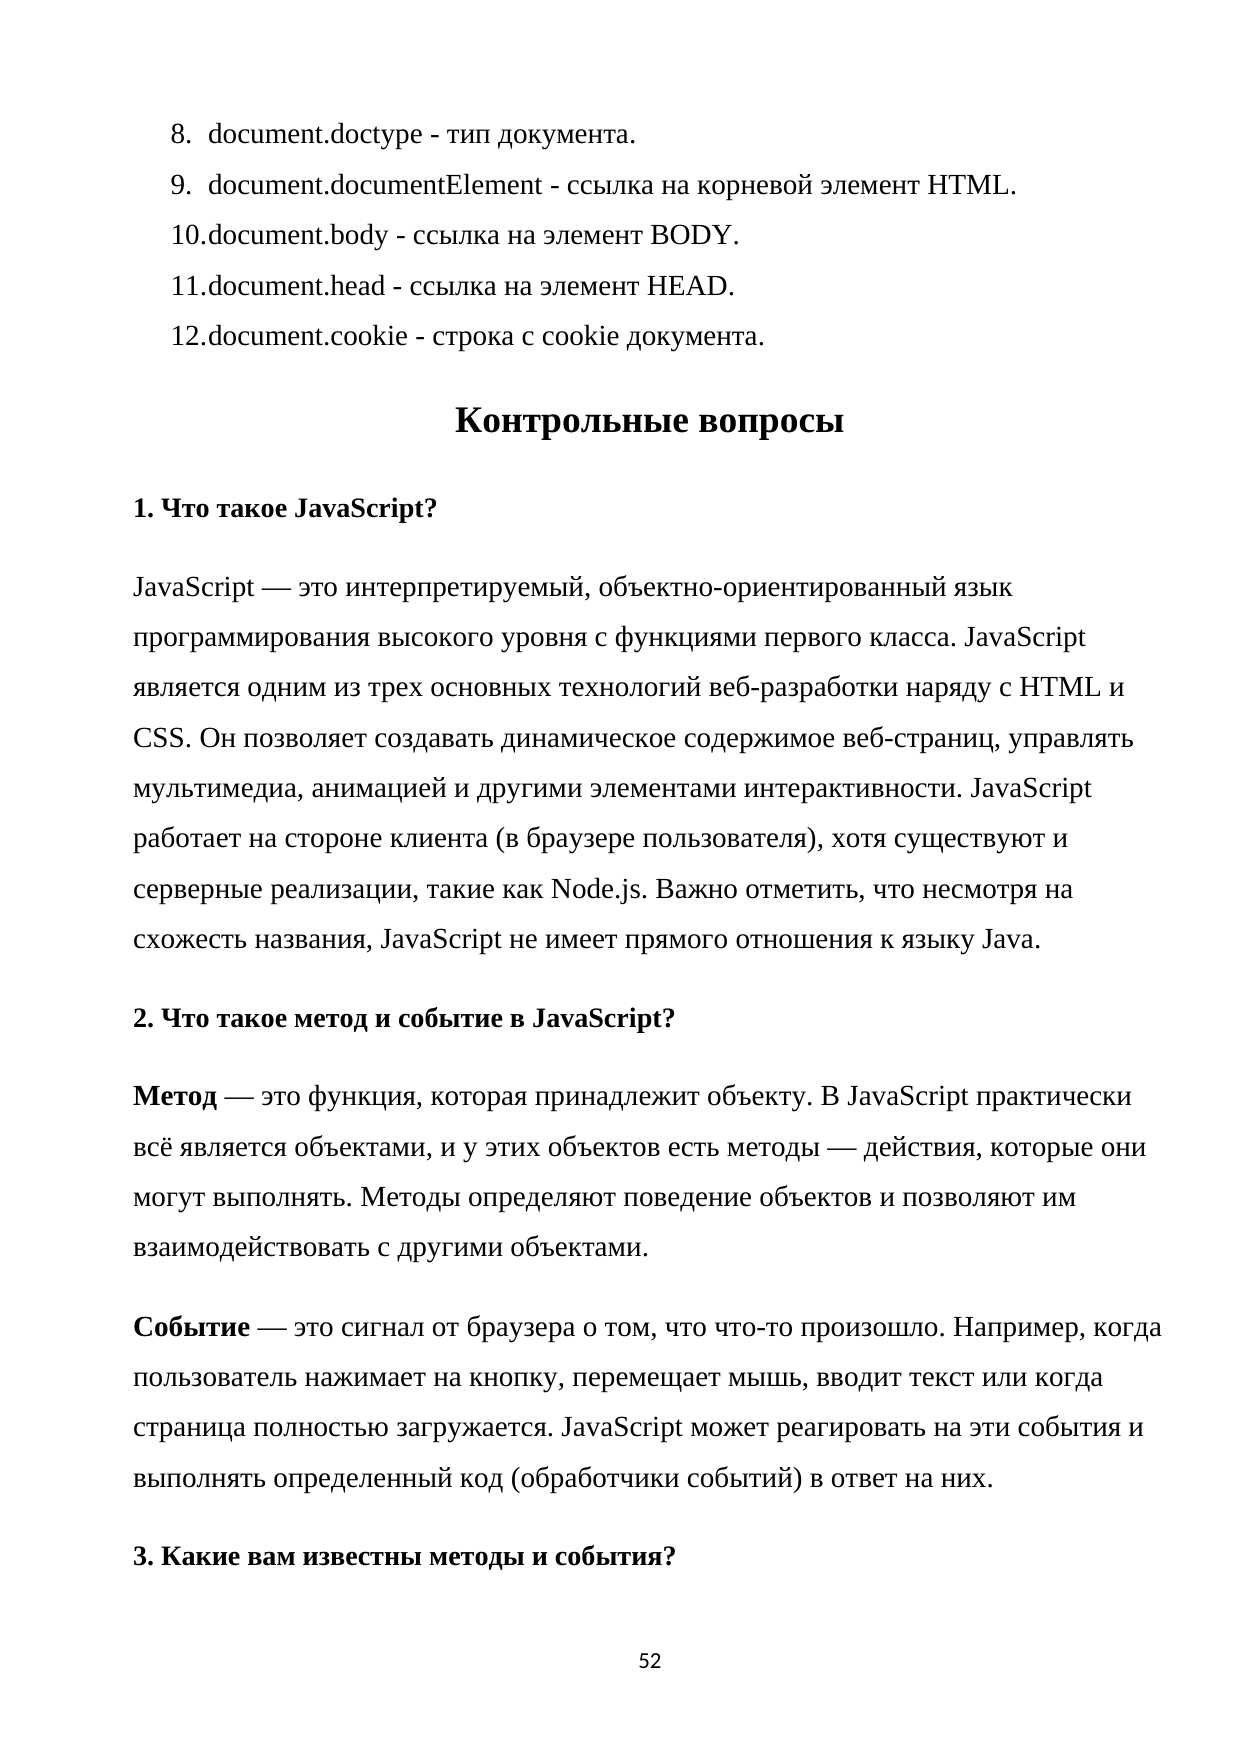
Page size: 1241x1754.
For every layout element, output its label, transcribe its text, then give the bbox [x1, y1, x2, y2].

subtitle 3. Какие вам известны методы и события? [133, 1539, 1166, 1572]
text JavaScript — это интерпретируемый, объектно-ориентированный язык программирования высокого уровня с функциями первого класса. JavaScript является одним из трех основных технологий веб-разработки наряду с HTML и CSS. Он позволяет создавать динамическое содержимое веб-страниц, управлять мультимедиа, анимацией и другими элементами интерактивности. JavaScript работает на стороне клиента (в браузере пользователя), хотя существуют и серверные реализации, такие как Node.js. Важно отметить, что несмотря на схожесть названия, JavaScript не имеет прямого отношения к языку Java. [133, 569, 1166, 955]
list document.doctype - тип документа. [170, 117, 1166, 150]
list document.body - ссылка на элемент BODY. [170, 217, 1166, 251]
text Метод — это функция, которая принадлежит объекту. В JavaScript практически всё является объектами, и у этих объектов есть методы — действия, которые они могут выполнять. Методы определяют поведение объектов и позволяют им взаимодействовать с другими объектами. [133, 1078, 1166, 1263]
text Контрольные вопросы [144, 397, 1155, 441]
subtitle 2. Что такое метод и событие в JavaScript? [133, 1001, 1166, 1033]
subtitle 1. Что такое JavaScript? [133, 491, 1166, 524]
list document.cookie - строка с cookie документа. [170, 318, 1166, 351]
text Событие — это сигнал от браузера о том, что что-то произошло. Например, когда пользователь нажимает на кнопку, перемещает мышь, вводит текст или когда страница полностью загружается. JavaScript может реагировать на эти события и выполнять определенный код (обработчики событий) в ответ на них. [133, 1309, 1166, 1493]
list document.documentElement - ссылка на корневой элемент HTML. [170, 167, 1166, 201]
list document.head - ссылка на элемент HEAD. [170, 268, 1166, 301]
